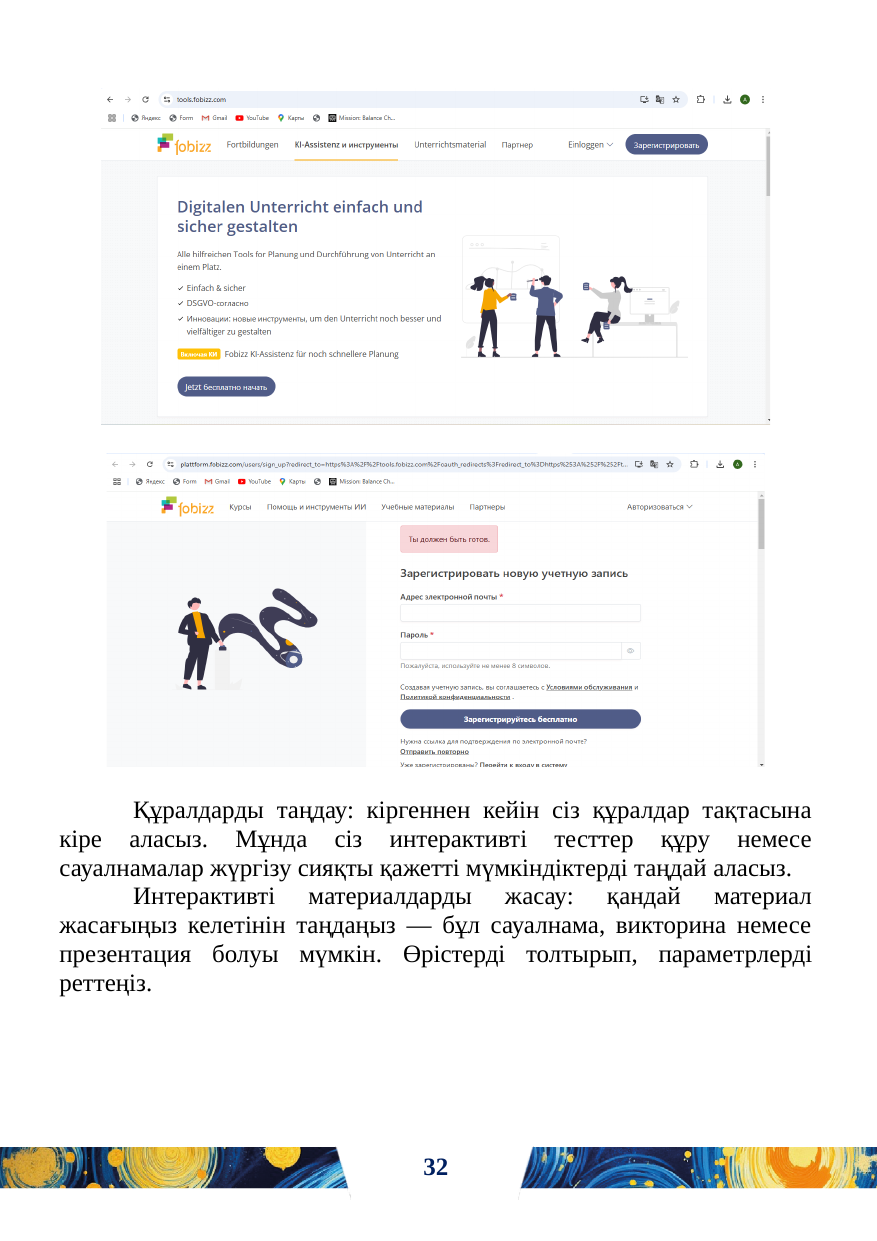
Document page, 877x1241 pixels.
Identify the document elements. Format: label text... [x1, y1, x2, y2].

text Құралдарды таңдау: кіргеннен кейін сіз құралдар тақтасына кіре аласыз. Мұнда сіз интерактивті тесттер құру немесе сауалнамалар жүргізу сияқты қажетті мүмкіндіктерді таңдай аласыз. [59, 795, 812, 881]
picture [0, 1146, 877, 1200]
picture [106, 453, 765, 767]
picture [101, 88, 771, 425]
text Интерактивті материалдарды жасау: қандай материал жасағыңыз келетінін таңдаңыз — бұл сауалнама, викторина немесе презентация болуы мүмкін. Өрістерді толтырып, параметрлерді реттеңіз. [59, 881, 812, 996]
